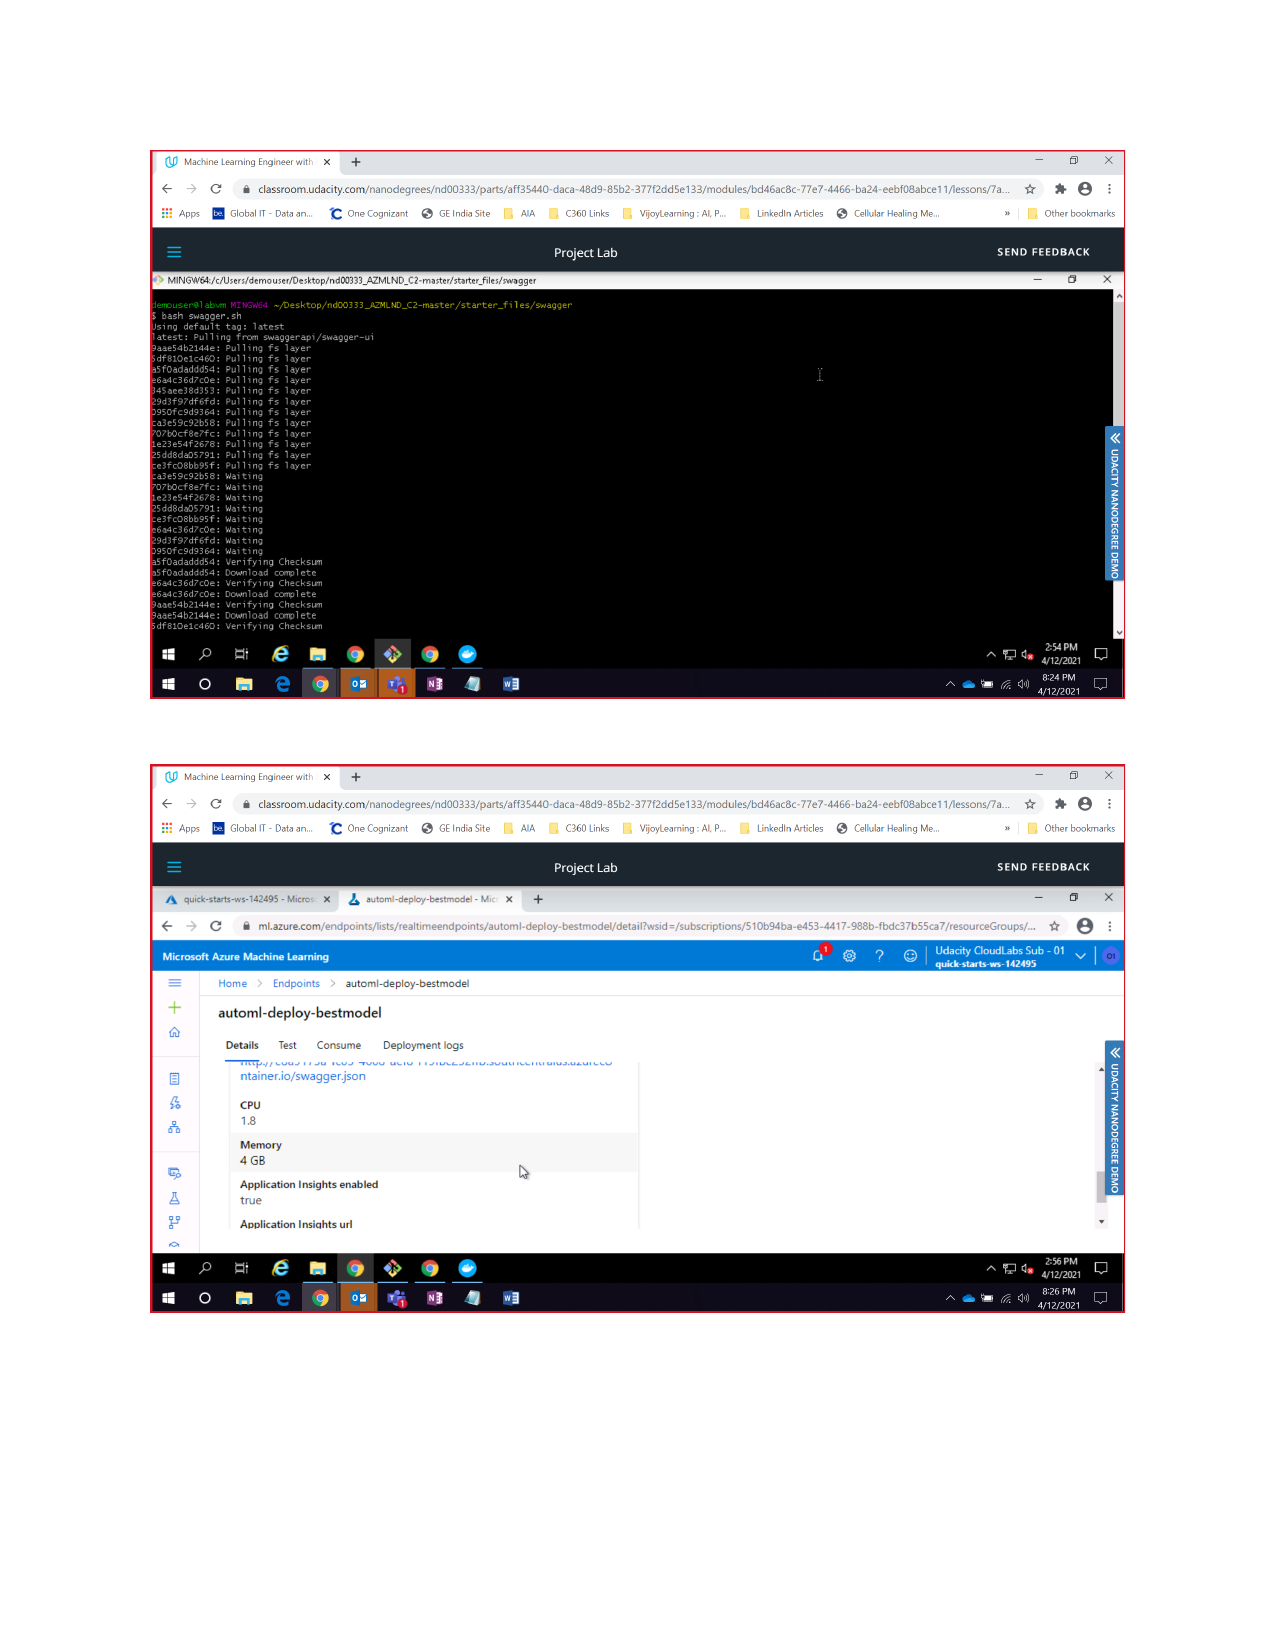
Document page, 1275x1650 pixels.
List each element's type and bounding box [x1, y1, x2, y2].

picture [150, 764, 1125, 1313]
picture [150, 150, 1125, 699]
